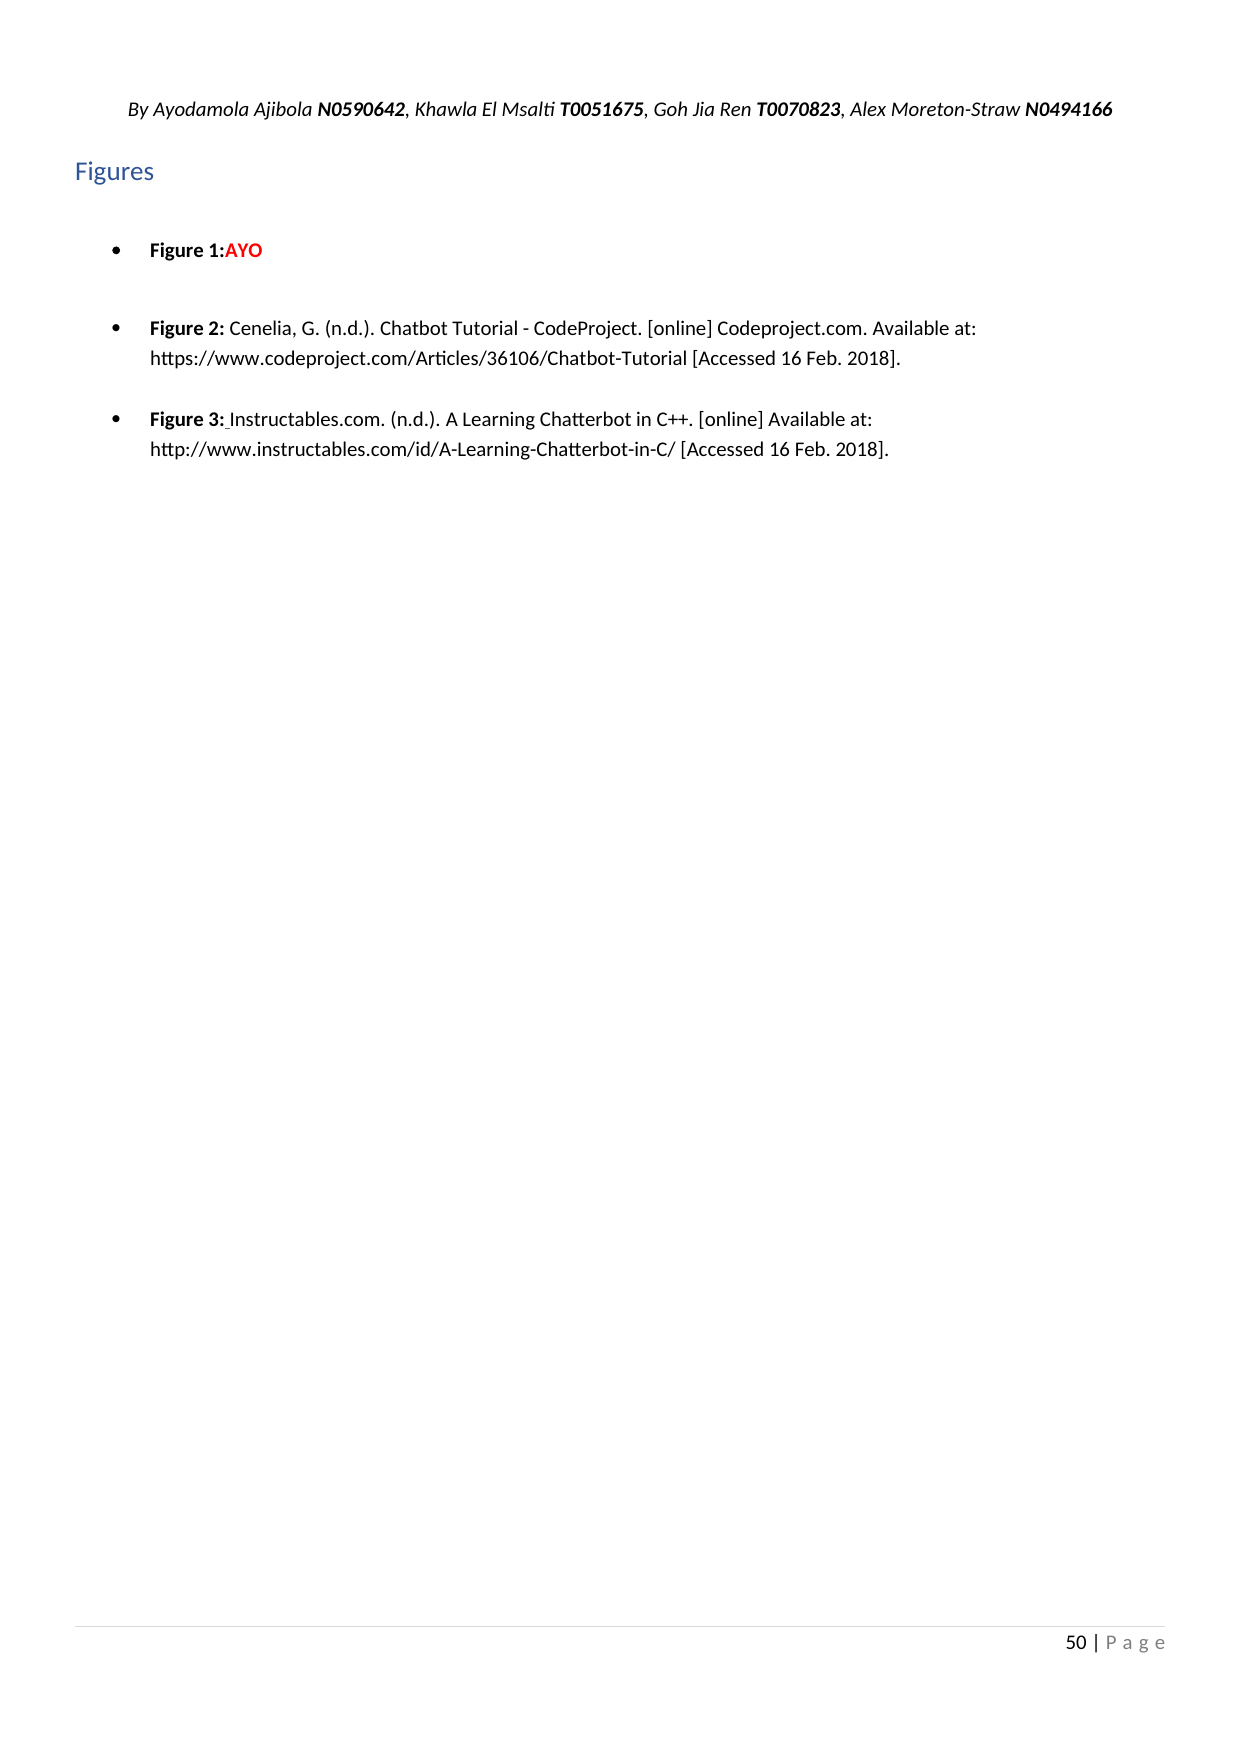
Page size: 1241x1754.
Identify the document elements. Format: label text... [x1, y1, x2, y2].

subtitle Figures [75, 154, 1165, 187]
list Figure 3: Instructables.com. (n.d.). A Learning Chatterbot in C++. [online] Available at: http://www.instructables.com/id/A-Learning-Chatterbot-in-C/ [Accessed 16 Feb. 2018]. [112, 406, 1165, 462]
list Figure 1:AYO [112, 237, 1165, 263]
list Figure 2: Cenelia, G. (n.d.). Chatbot Tutorial - CodeProject. [online] Codeproject.com. Available at: https://www.codeproject.com/Articles/36106/Chatbot-Tutorial [Accessed 16 Feb. 2018]. [112, 315, 1165, 371]
